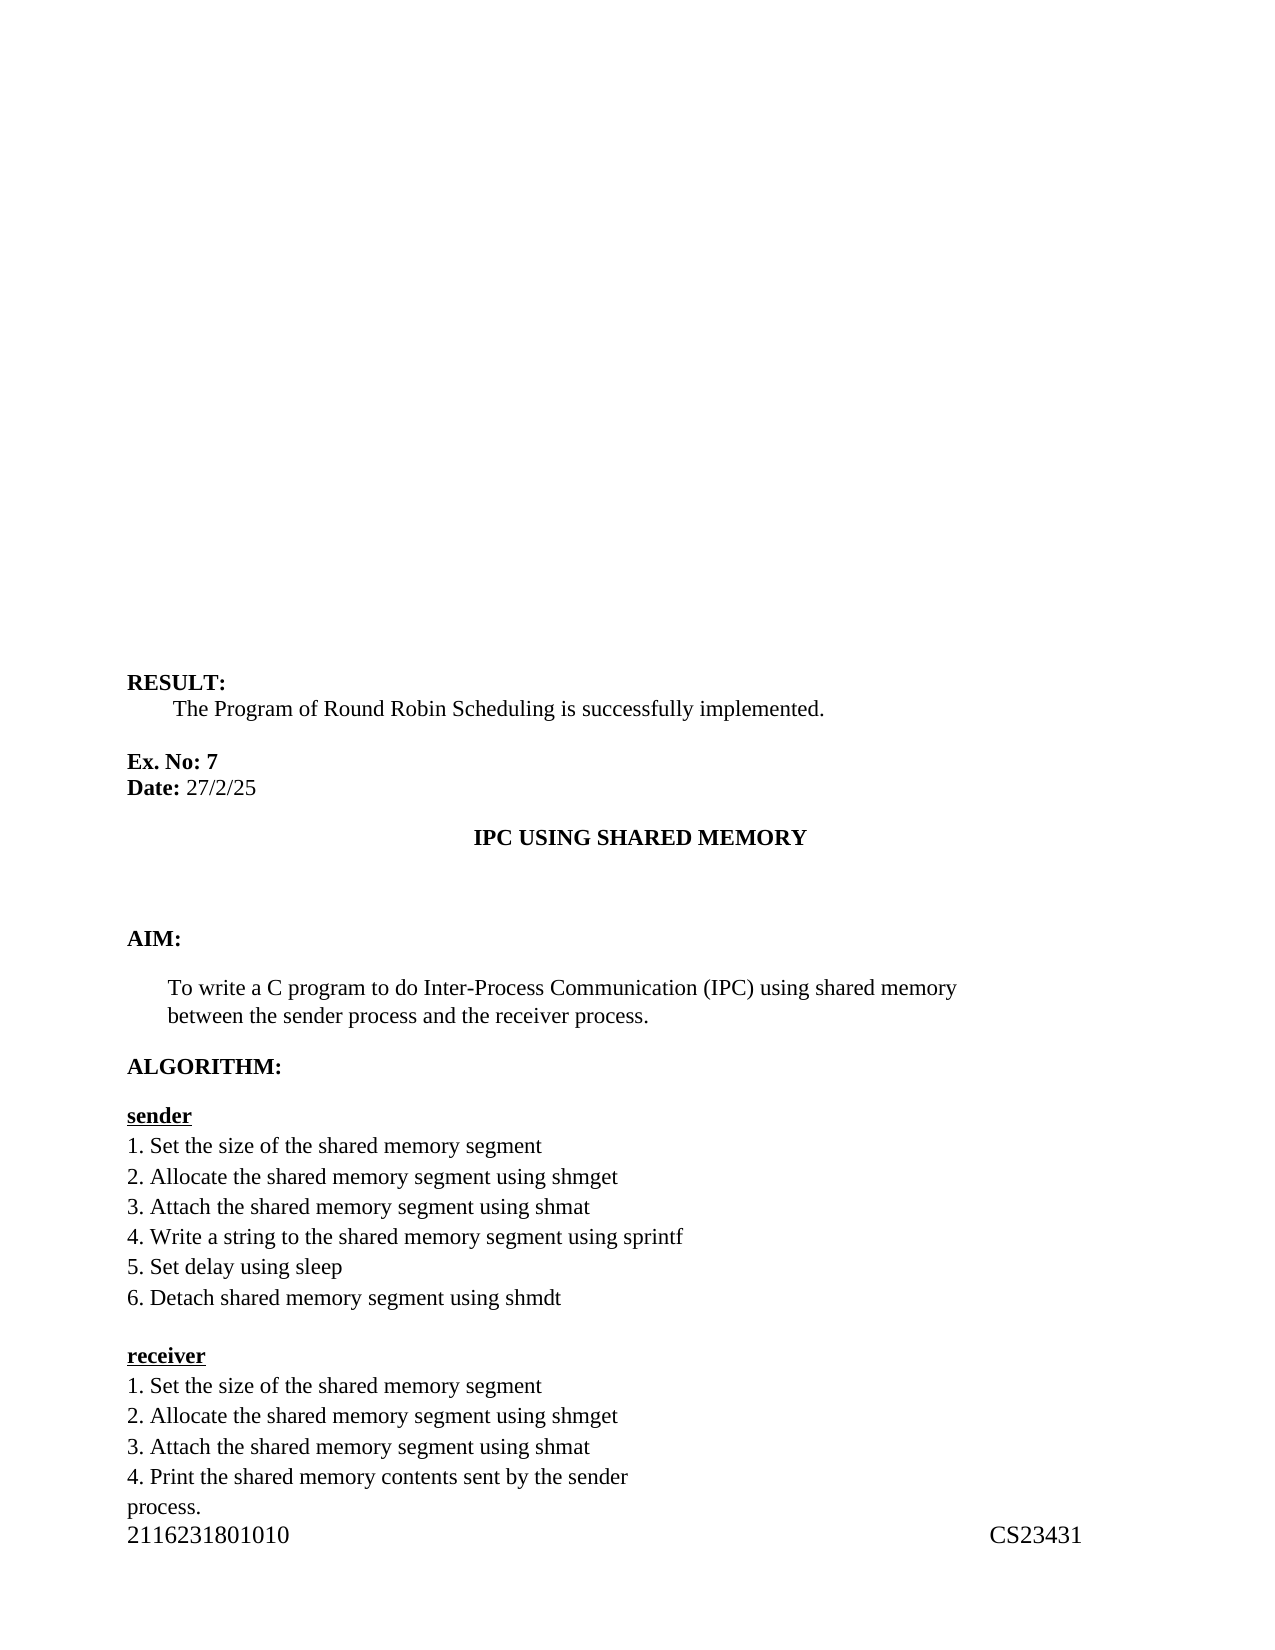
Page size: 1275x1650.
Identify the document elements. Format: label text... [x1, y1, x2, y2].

text 1. Set the size of the shared memory segment [127, 1133, 1154, 1159]
text 2. Allocate the shared memory segment using shmget [127, 1163, 1154, 1189]
text Date: 27/2/25 [127, 774, 1154, 801]
text Ex. No: 7 [127, 748, 1154, 774]
text 1. Set the size of the shared memory segment [127, 1372, 1154, 1399]
text 6. Detach shared memory segment using shmdt [127, 1284, 1154, 1310]
text 5. Set delay using sleep [127, 1253, 1154, 1280]
text 2. Allocate the shared memory segment using shmget [127, 1403, 1154, 1429]
text process. [127, 1493, 1154, 1519]
text sender [127, 1102, 1154, 1129]
text AIM: [127, 925, 1154, 951]
text 3. Attach the shared memory segment using shmat [127, 1193, 1154, 1219]
text To write a C program to do Inter-Process Communication (IPC) using shared memory between the sender process and the receiver process. [167, 974, 1036, 1028]
text 3. Attach the shared memory segment using shmat [127, 1433, 1154, 1459]
text IPC USING SHARED MEMORY [127, 824, 1154, 851]
text 4. Write a string to the shared memory segment using sprintf [127, 1223, 1154, 1249]
text ALGORITHM: [127, 1053, 1154, 1079]
text 4. Print the shared memory contents sent by the sender [127, 1463, 1154, 1489]
text RESULT: [127, 669, 1154, 695]
text The Program of Round Robin Scheduling is successfully implemented. [127, 695, 1154, 722]
text receiver [127, 1342, 1154, 1368]
